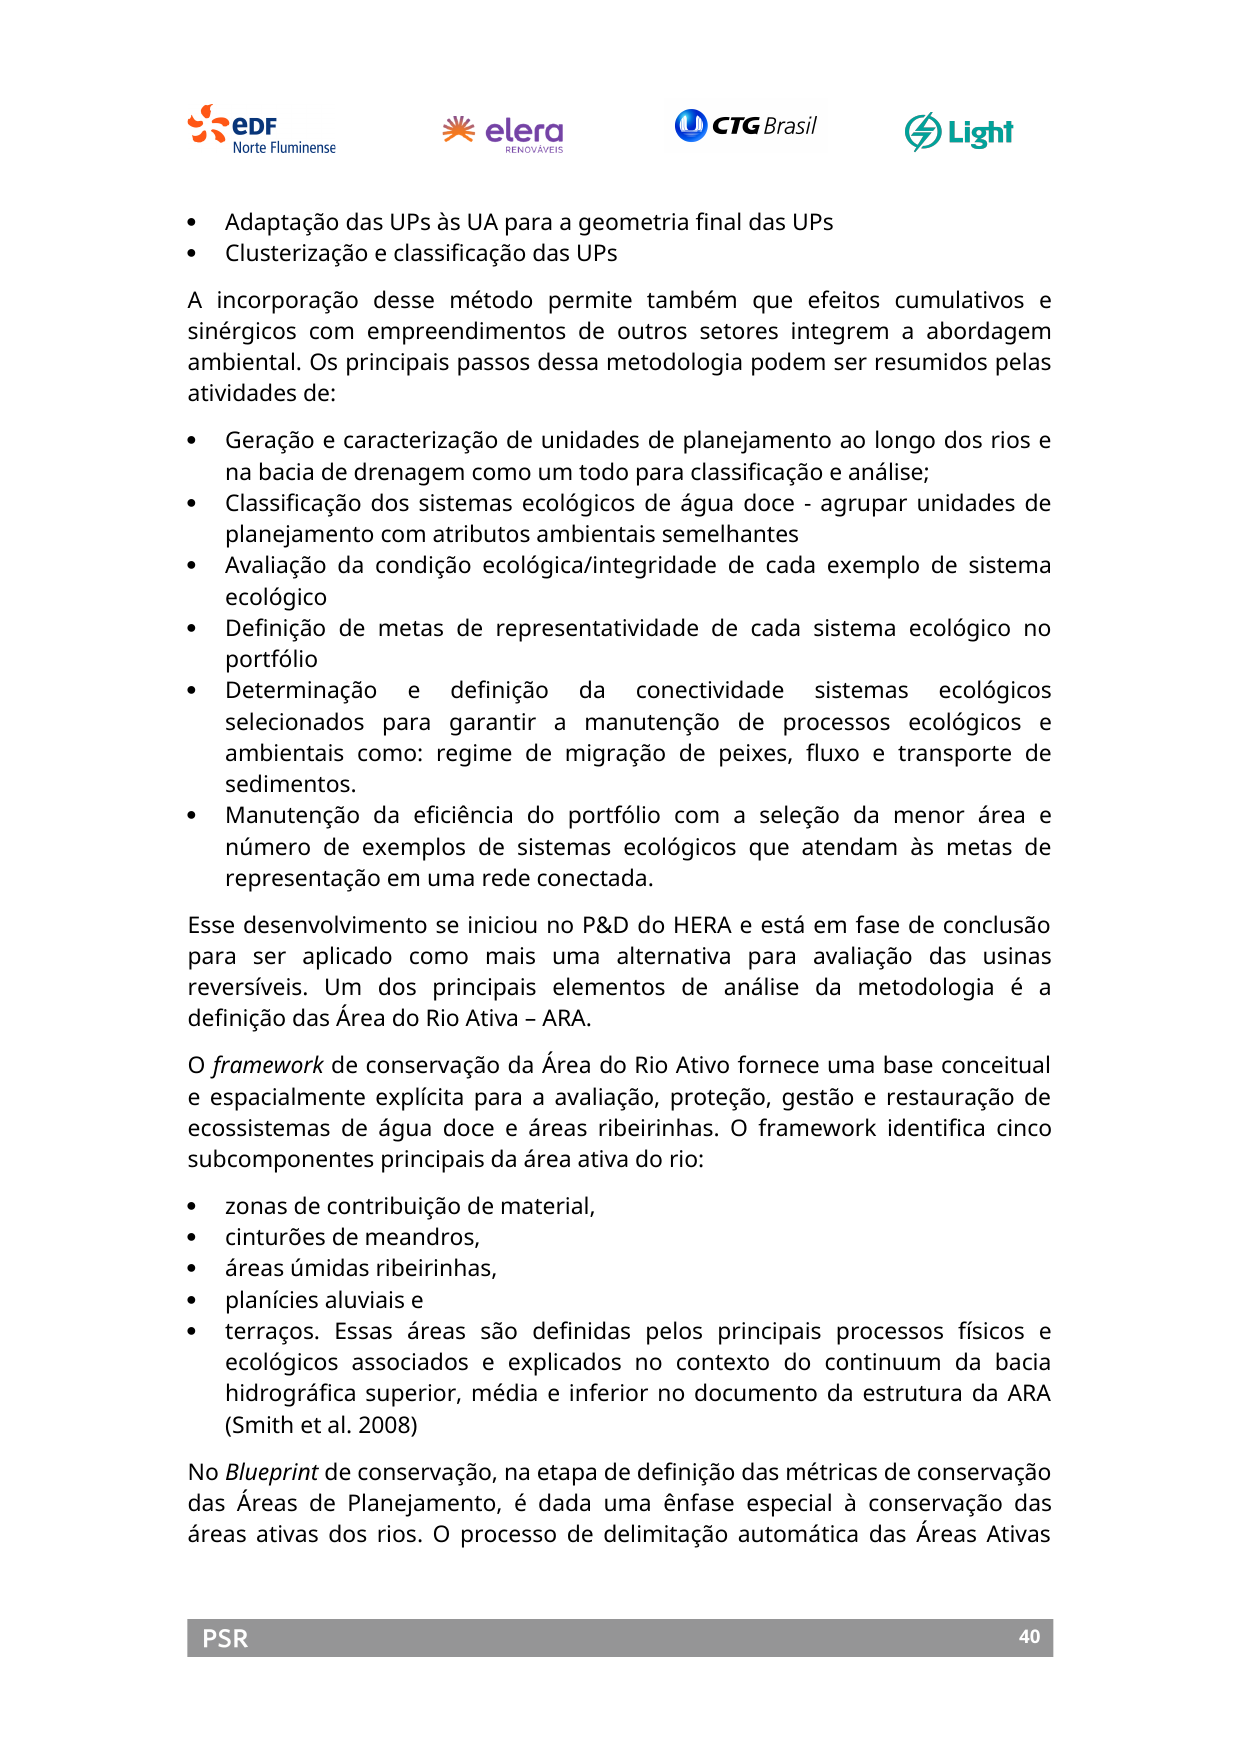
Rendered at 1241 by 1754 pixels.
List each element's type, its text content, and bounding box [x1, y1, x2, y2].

list zonas de contribuição de material, [187, 1190, 1053, 1221]
picture [664, 98, 828, 153]
list Adaptação das UPs às UA para a geometria final das UPs [187, 206, 1053, 237]
text O framework de conservação da Área do Rio Ativo fornece uma base conceitual e espacialmente explícita para a avaliação, proteção, gestão e restauração de ecossistemas de água doce e áreas ribeirinhas. O framework identifica cinco subcomponentes principais da área ativa do rio: [187, 1049, 1053, 1174]
list Geração e caracterização de unidades de planejamento ao longo dos rios e na bacia de drenagem como um todo para classificação e análise; [187, 424, 1053, 487]
list áreas úmidas ribeirinhas, [187, 1252, 1053, 1284]
list Manutenção da eficiência do portfólio com a seleção da menor área e número de exemplos de sistemas ecológicos que atendam às metas de representação em uma rede conectada. [187, 799, 1053, 893]
list planícies aluviais e [187, 1284, 1053, 1315]
picture [187, 104, 336, 153]
list Determinação e definição da conectividade sistemas ecológicos selecionados para garantir a manutenção de processos ecológicos e ambientais como: regime de migração de peixes, fluxo e transporte de sedimentos. [187, 674, 1053, 799]
list cinturões de meandros, [187, 1221, 1053, 1252]
text A incorporação desse método permite também que efeitos cumulativos e sinérgicos com empreendimentos de outros setores integrem a abordagem ambiental. Os principais passos dessa metodologia podem ser resumidos pelas atividades de: [187, 284, 1053, 409]
picture [442, 116, 563, 153]
list Clusterização e classificação das UPs [187, 237, 1053, 268]
list terraços. Essas áreas são definidas pelos principais processos físicos e ecológicos associados e explicados no contexto do continuum da bacia hidrográfica superior, média e inferior no documento da estrutura da ARA (Smith et al. 2008) [187, 1315, 1053, 1440]
text Esse desenvolvimento se iniciou no P&D do HERA e está em fase de conclusão para ser aplicado como mais uma alternativa para avaliação das usinas reversíveis. Um dos principais elementos de análise da metodologia é a definição das Área do Rio Ativa – ARA. [187, 909, 1053, 1034]
picture [905, 112, 1014, 153]
list Avaliação da condição ecológica/integridade de cada exemplo de sistema ecológico [187, 549, 1053, 612]
list Definição de metas de representatividade de cada sistema ecológico no portfólio [187, 612, 1053, 674]
list Classificação dos sistemas ecológicos de água doce - agrupar unidades de planejamento com atributos ambientais semelhantes [187, 487, 1053, 549]
picture [201, 1628, 250, 1649]
